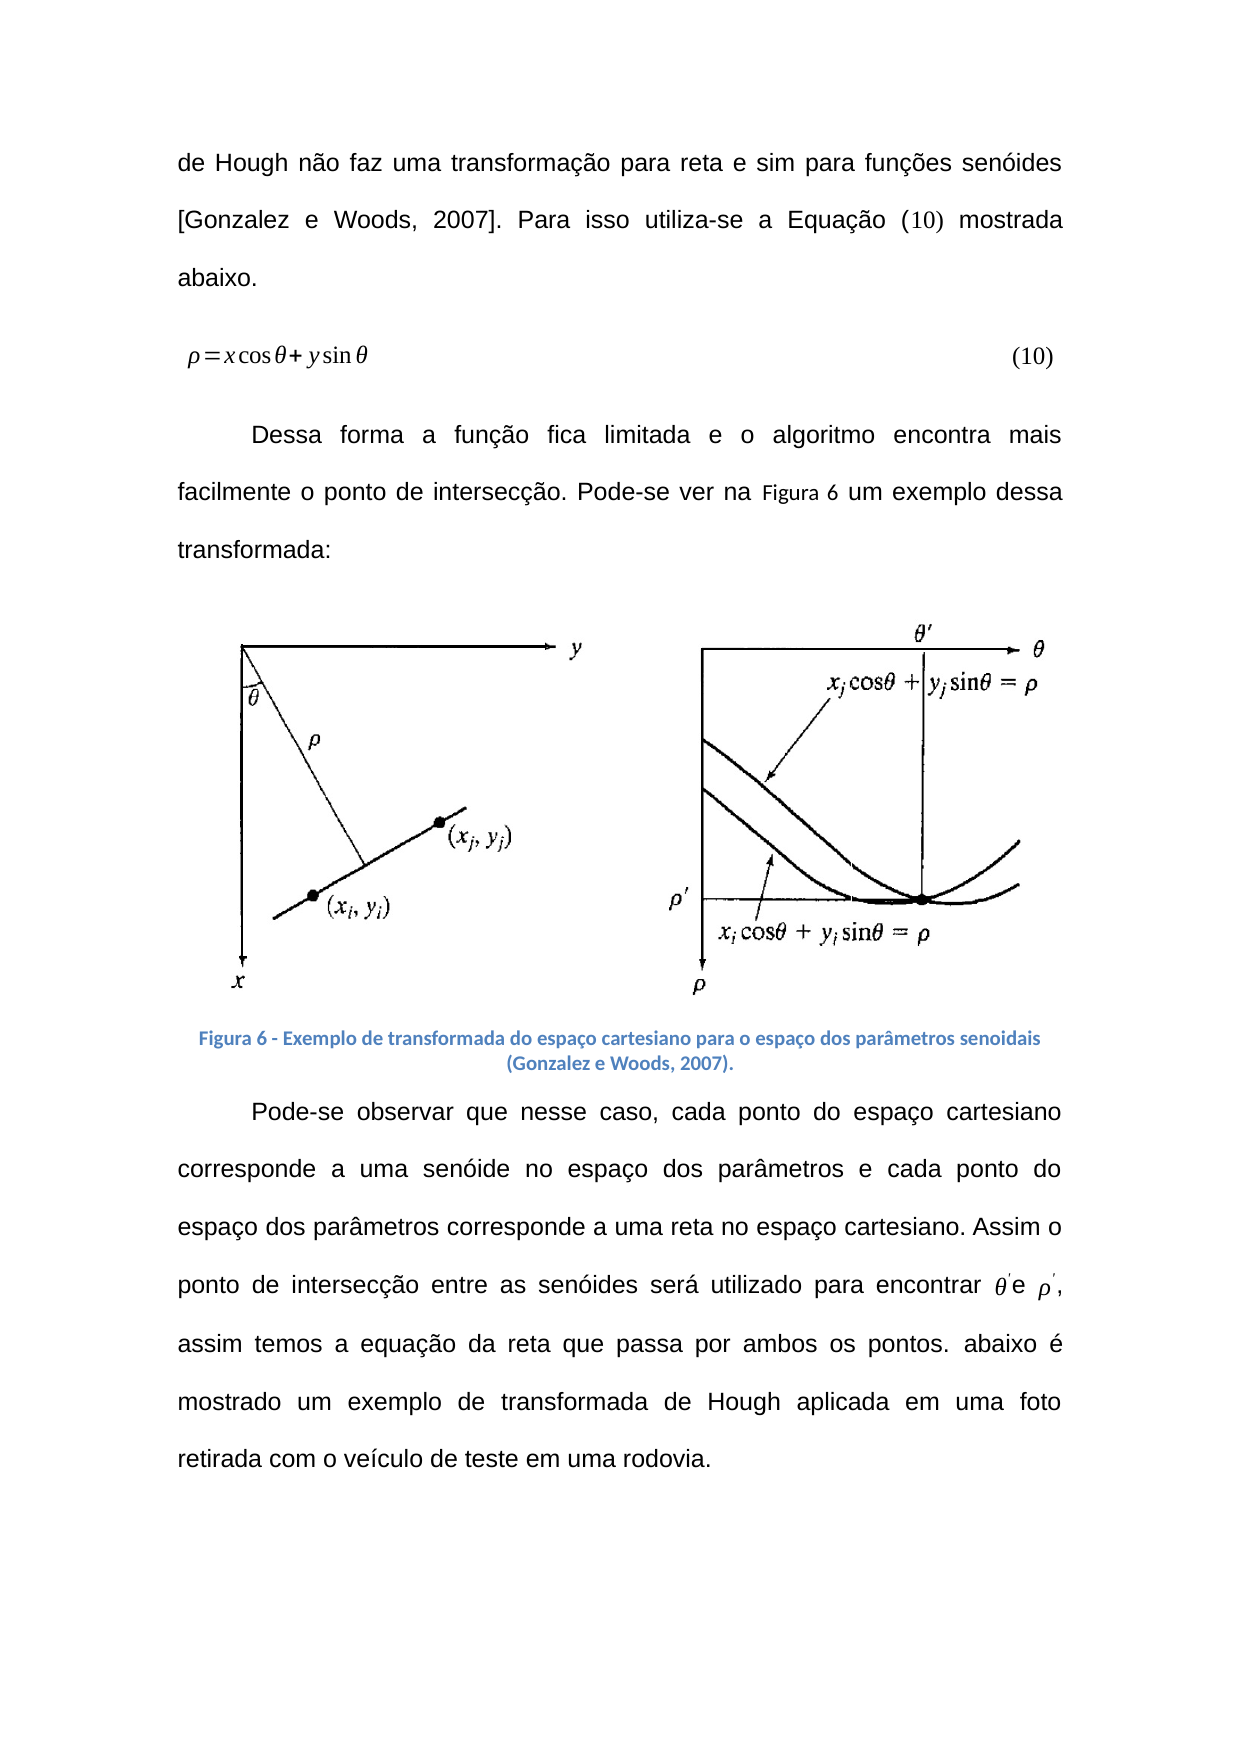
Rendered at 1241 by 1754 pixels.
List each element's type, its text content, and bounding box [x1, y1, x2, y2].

text (10) [177, 341, 1063, 370]
picture [177, 613, 1064, 1000]
text Dessa forma a função fica limitada e o algoritmo encontra mais facilmente o ponto de intersecção. Pode-se ver na Figura 6 um exemplo dessa transformada: [177, 419, 1063, 564]
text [177, 148, 1063, 291]
text Pode-se observar que nesse caso, cada ponto do espaço cartesiano corresponde a uma senóide no espaço dos parâmetros e cada ponto do espaço dos parâmetros corresponde a uma reta no espaço cartesiano. Assim o ponto de intersecção entre as senóides será utilizado para encontrar e , assim temos a equação da reta que passa por ambos os pontos. abaixo é mostrado um exemplo de transformada de Hough aplicada em uma foto retirada com o veículo de teste em uma rodovia. [177, 1097, 1063, 1473]
text Figura 6 - Exemplo de transformada do espaço cartesiano para o espaço dos parâmetros senoidais (Gonzalez e Woods, 2007). [177, 1025, 1063, 1076]
